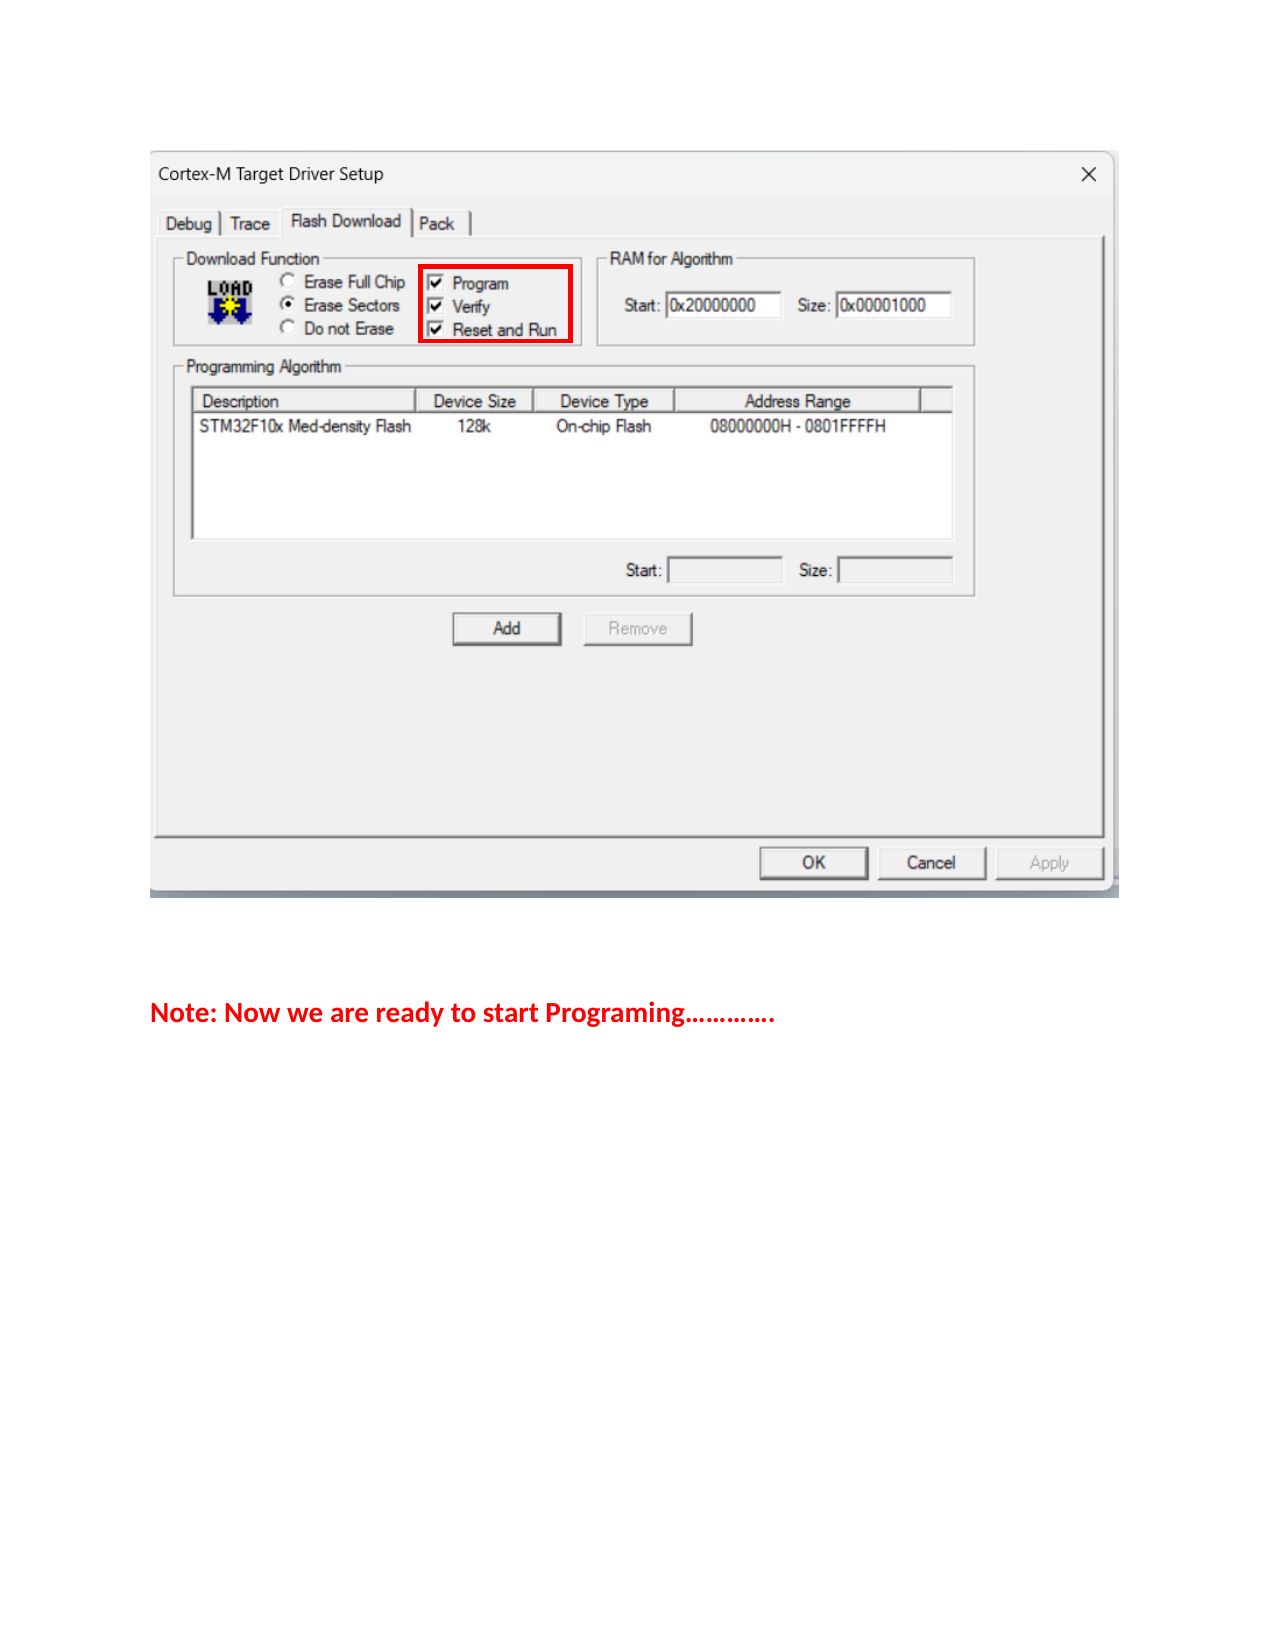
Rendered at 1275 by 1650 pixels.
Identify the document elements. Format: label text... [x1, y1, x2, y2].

text Note: Now we are ready to start Programing…………. [150, 994, 1125, 1029]
picture [150, 150, 1119, 898]
